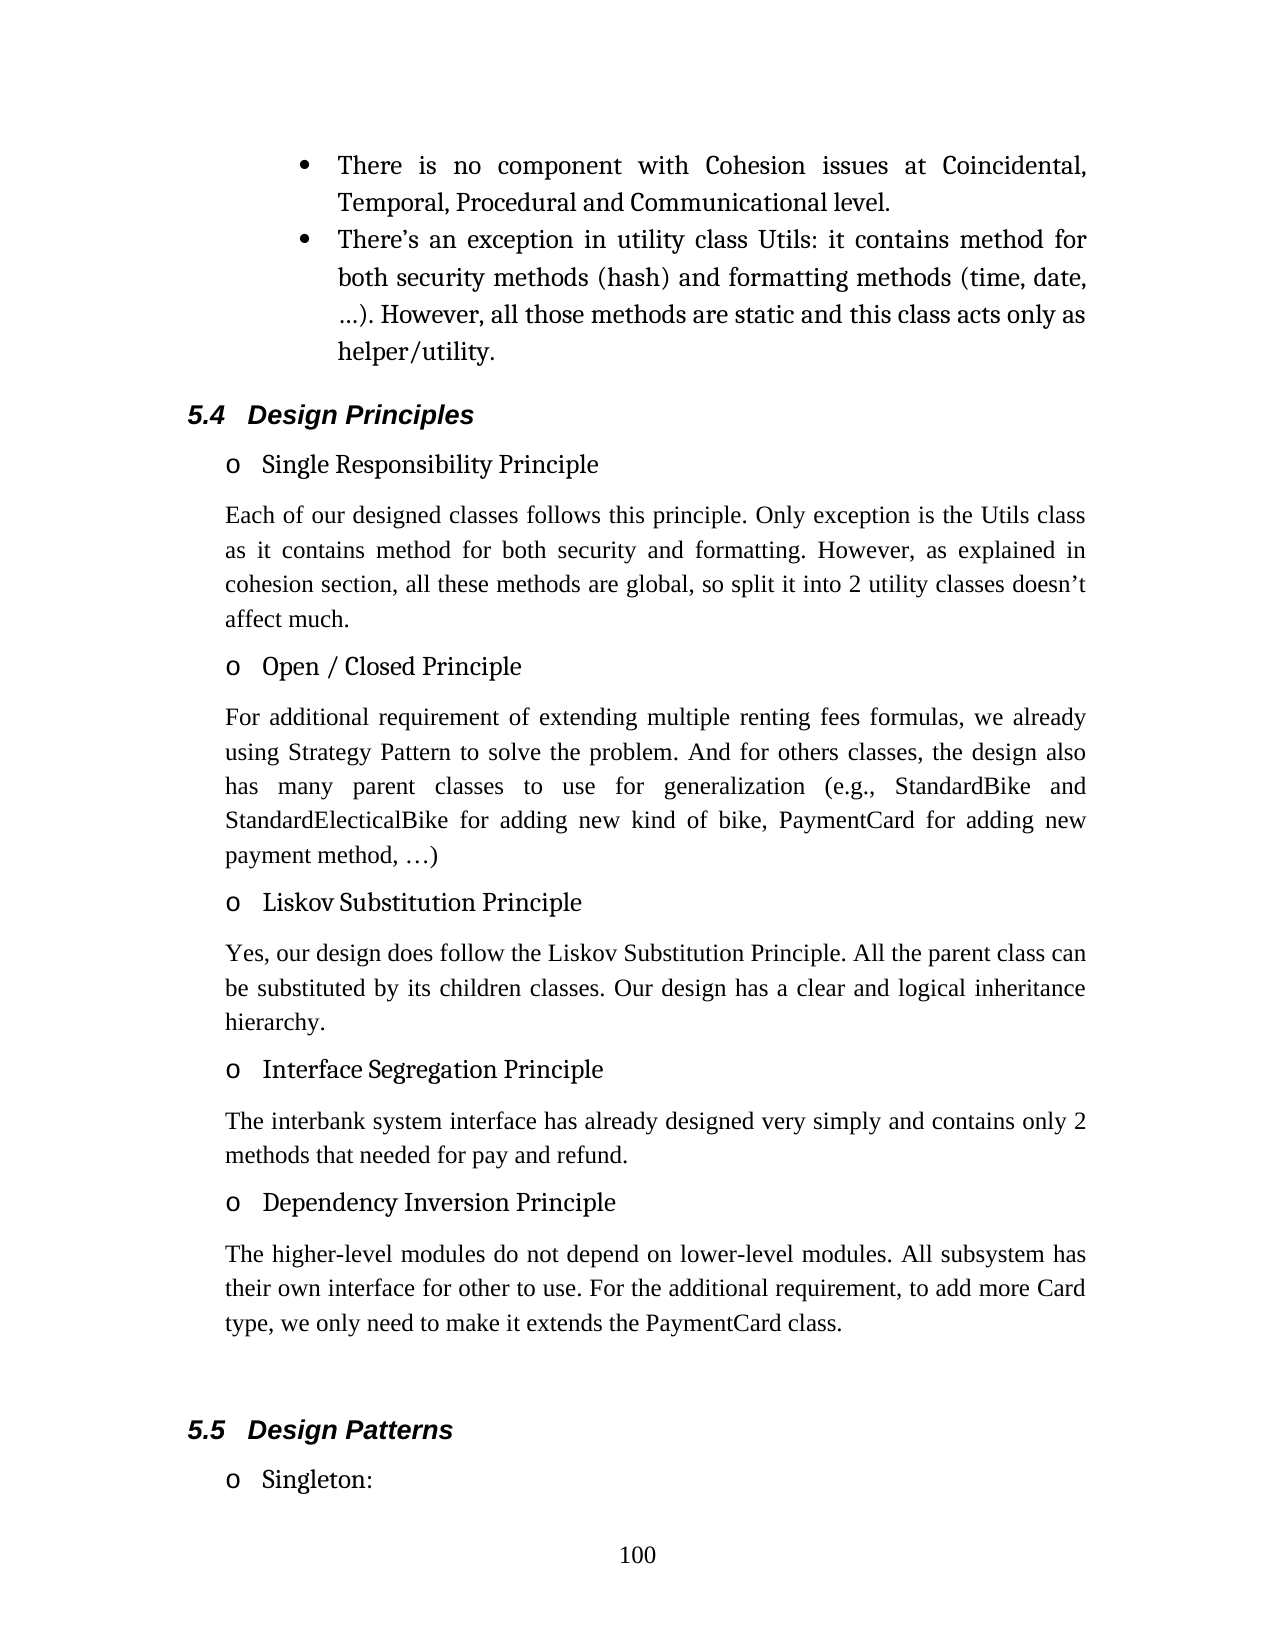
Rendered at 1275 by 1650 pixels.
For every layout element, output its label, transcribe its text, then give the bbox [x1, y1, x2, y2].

list Liskov Substitution Principle [225, 887, 1087, 919]
subtitle Design Patterns [187, 1414, 1087, 1445]
list Dependency Inversion Principle [225, 1187, 1087, 1220]
text The higher-level modules do not depend on lower-level modules. All subsystem has their own interface for other to use. For the additional requirement, to add more Card type, we only need to make it extends the PaymentCard class. [225, 1239, 1087, 1336]
text The interbank system interface has already designed very simply and contains only 2 methods that needed for pay and refund. [225, 1106, 1087, 1169]
list Singleton: [225, 1464, 1087, 1497]
text Yes, our design does follow the Liskov Substitution Principle. All the parent class can be substituted by its children classes. Our design has a clear and logical inheritance hierarchy. [225, 938, 1087, 1036]
list Open / Closed Principle [225, 651, 1087, 683]
list There is no component with Cohesion issues at Coincidental, Temporal, Procedural and Communicational level. [300, 150, 1087, 218]
list There’s an exception in utility class Utils: it contains method for both security methods (hash) and formatting methods (time, date, …). However, all those methods are static and this class acts only as helper/utility. [300, 224, 1087, 368]
subtitle Design Principles [187, 399, 1087, 430]
list Interface Segregation Principle [225, 1054, 1087, 1087]
list Single Responsibility Principle [225, 449, 1087, 481]
text Each of our designed classes follows this principle. Only exception is the Utils class as it contains method for both security and formatting. However, as explained in cohesion section, all these methods are global, so split it into 2 utility classes doesn’t affect much. [225, 500, 1087, 632]
text For additional requirement of extending multiple renting fees formulas, we already using Strategy Pattern to solve the problem. And for others classes, the design also has many parent classes to use for generalization (e.g., StandardBike and StandardElecticalBike for adding new kind of bike, PaymentCard for adding new payment method, …) [225, 702, 1087, 869]
